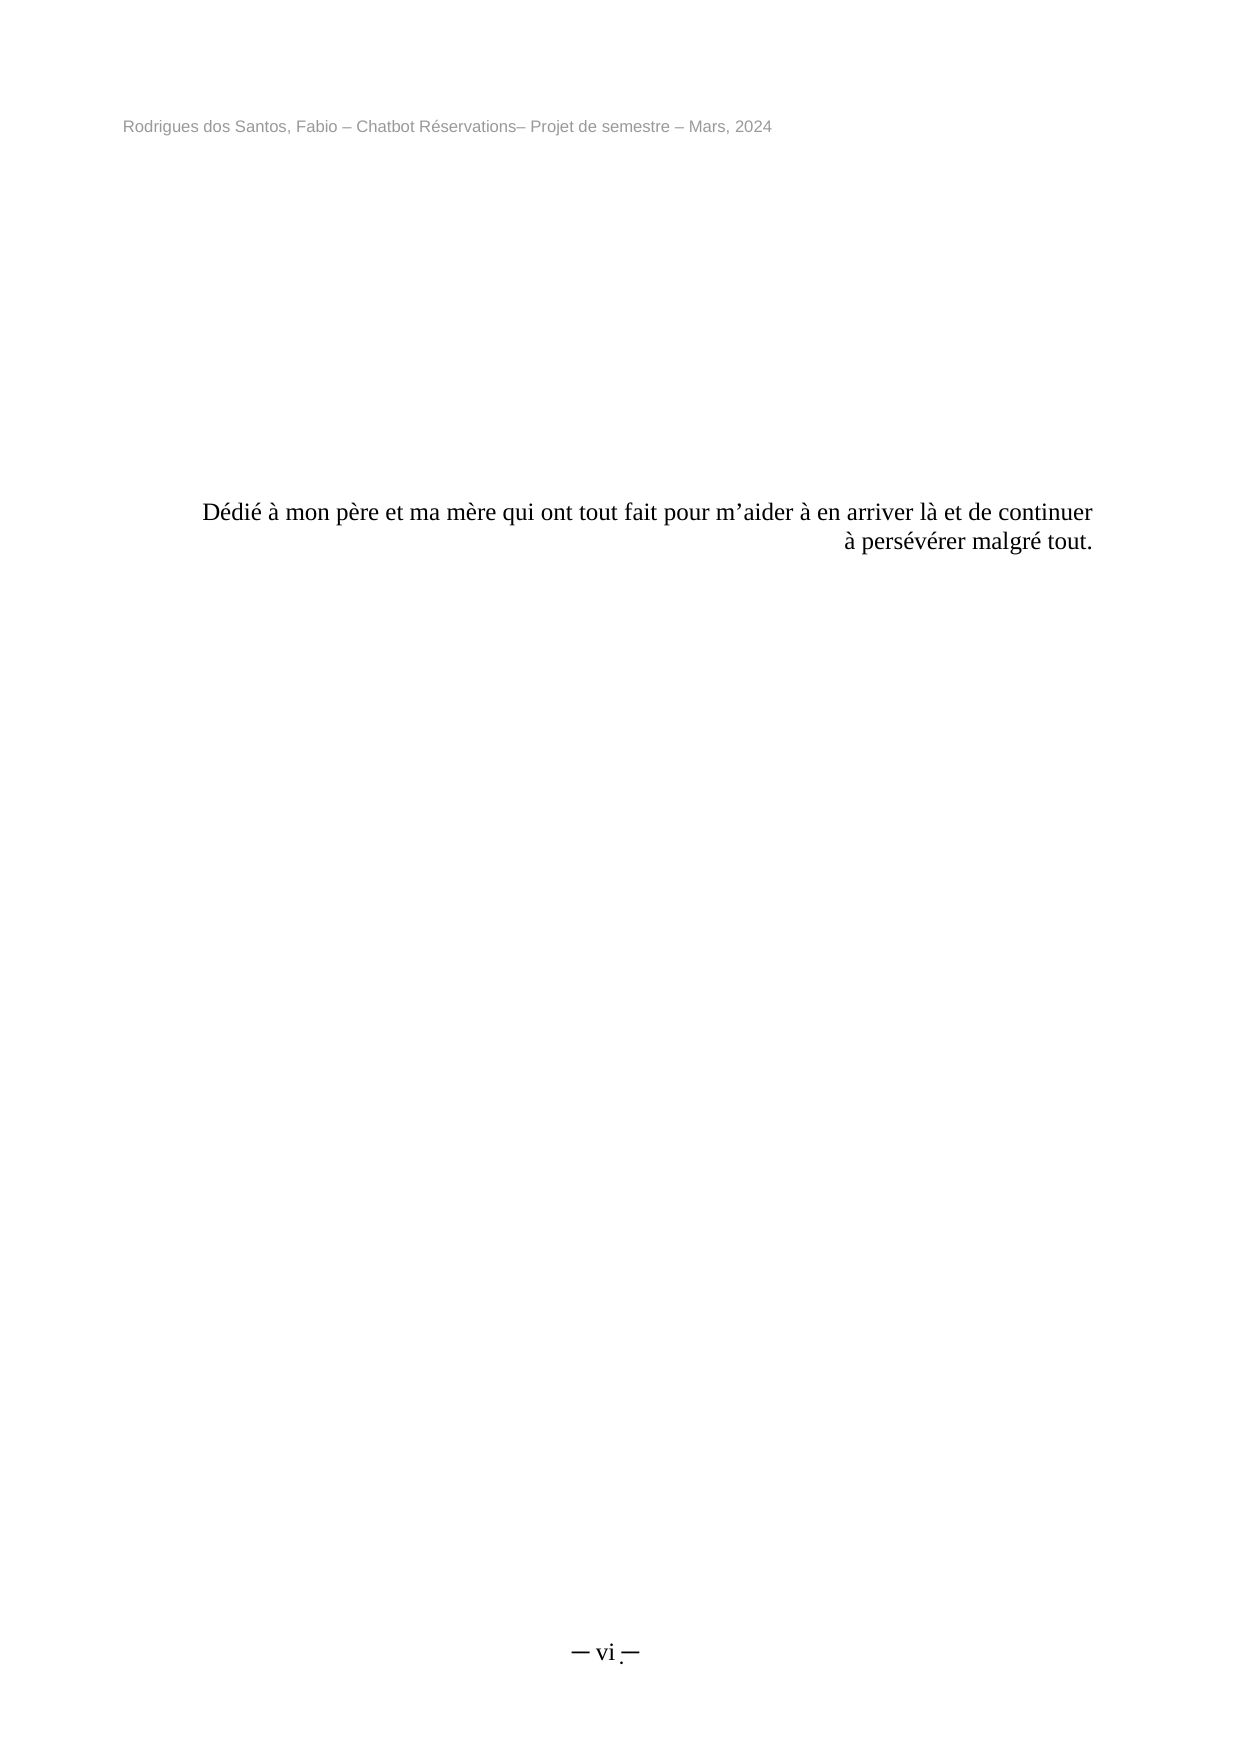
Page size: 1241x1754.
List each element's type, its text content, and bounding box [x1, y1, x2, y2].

text Dédié à mon père et ma mère qui ont tout fait pour m’aider à en arriver là et de continuer à persévérer malgré tout. [118, 497, 1093, 555]
